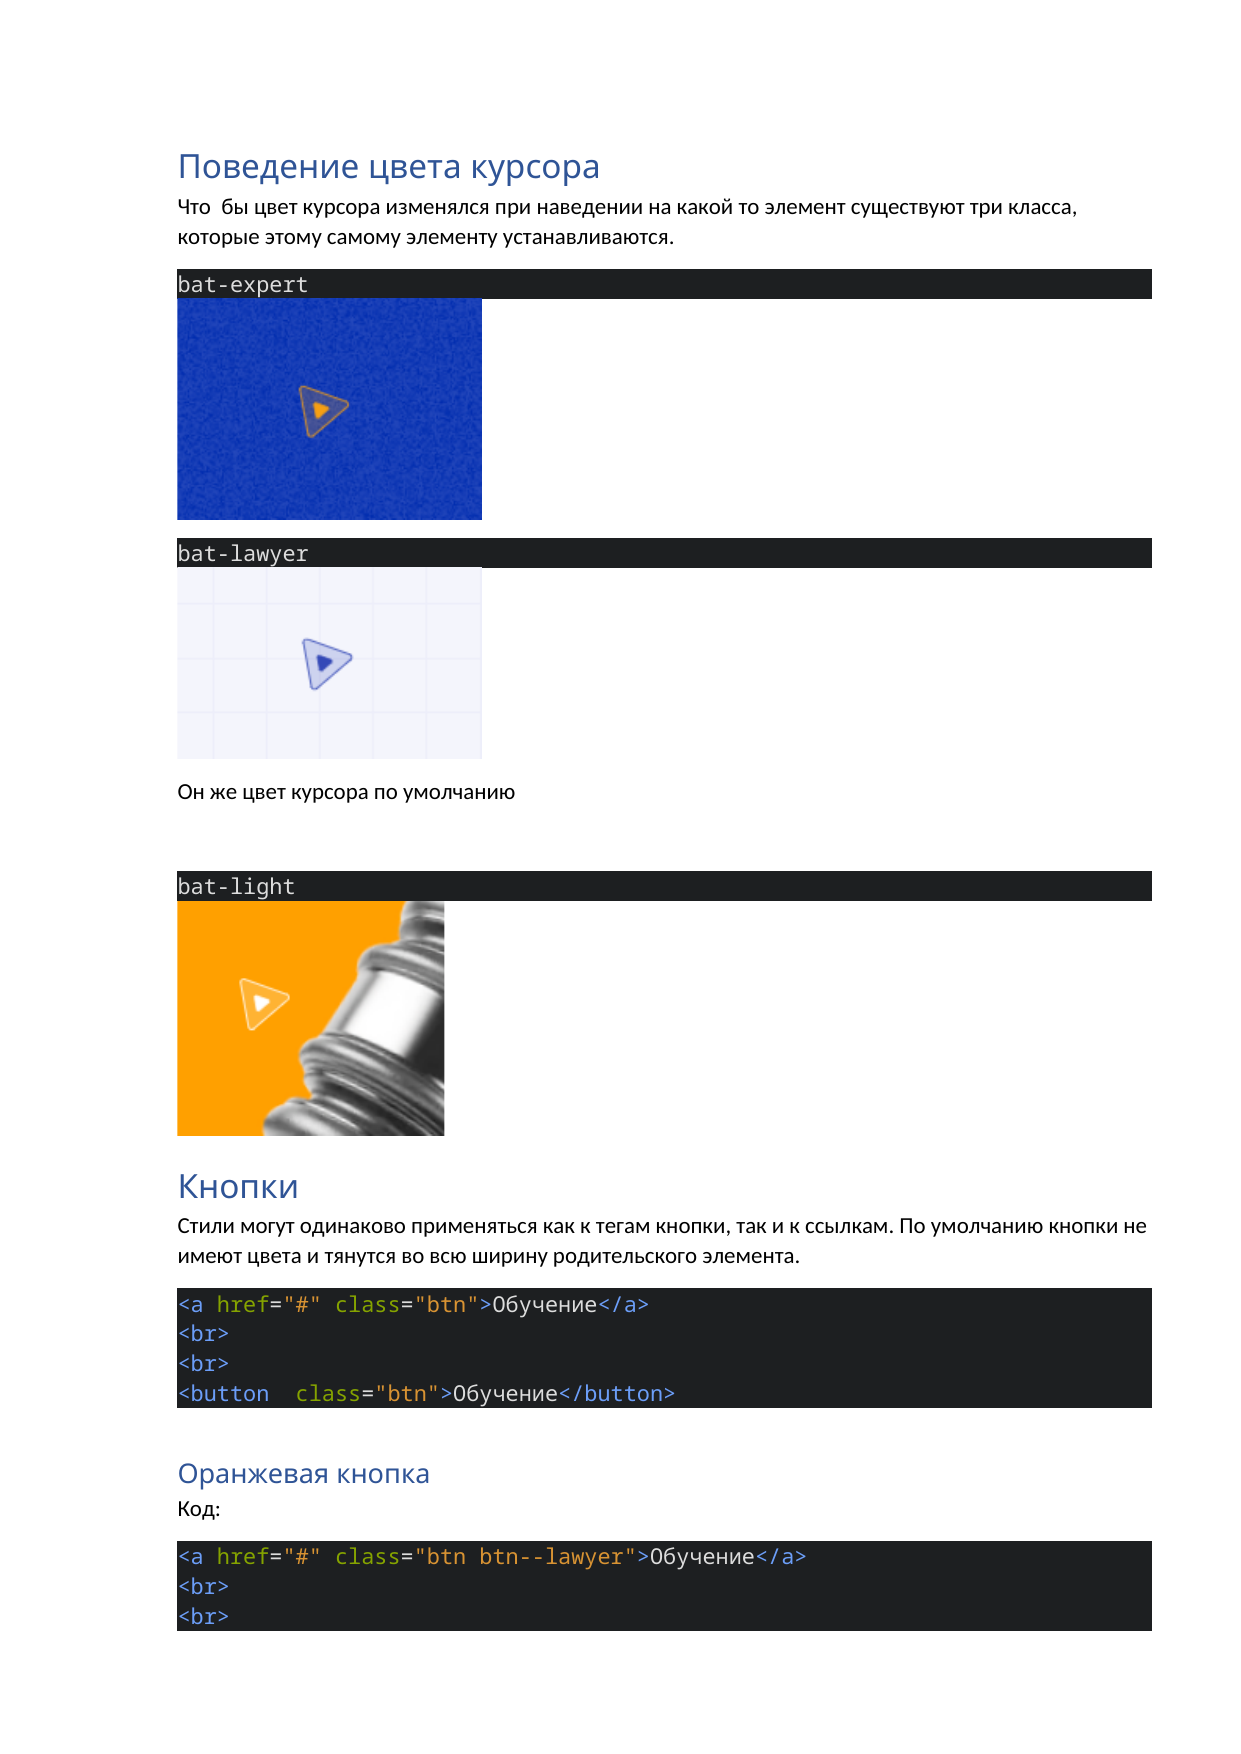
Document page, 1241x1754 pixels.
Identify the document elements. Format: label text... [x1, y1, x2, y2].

text <button class="btn">Обучение</button> [177, 1378, 1152, 1408]
text Что бы цвет курсора изменялся при наведении на какой то элемент существуют три класса, которые этому самому элементу устанавливаются. [177, 192, 1152, 250]
text <br> [177, 1348, 1152, 1378]
subtitle Поведение цвета курсора [177, 143, 1152, 188]
text <br> [177, 1571, 1152, 1601]
text <br> [177, 1318, 1152, 1348]
text Код: [177, 1494, 1152, 1522]
text Он же цвет курсора по умолчанию [177, 777, 1152, 805]
subtitle Кнопки [177, 1162, 1152, 1208]
picture [177, 901, 445, 1136]
text <a href="#" class="btn">Обучение</a> [177, 1288, 1152, 1318]
text bat-lawyer [177, 538, 1152, 568]
text bat-light [177, 871, 1152, 901]
picture [177, 567, 482, 759]
text Стили могут одинаково применяться как к тегам кнопки, так и к ссылкам. По умолчанию кнопки не имеют цвета и тянутся во всю ширину родительского элемента. [177, 1211, 1152, 1270]
text <br> [177, 1601, 1152, 1631]
text bat-expert [177, 269, 1152, 299]
subtitle Оранжевая кнопка [177, 1454, 1152, 1491]
picture [177, 298, 482, 520]
text <a href="#" class="btn btn--lawyer">Обучение</a> [177, 1541, 1152, 1571]
